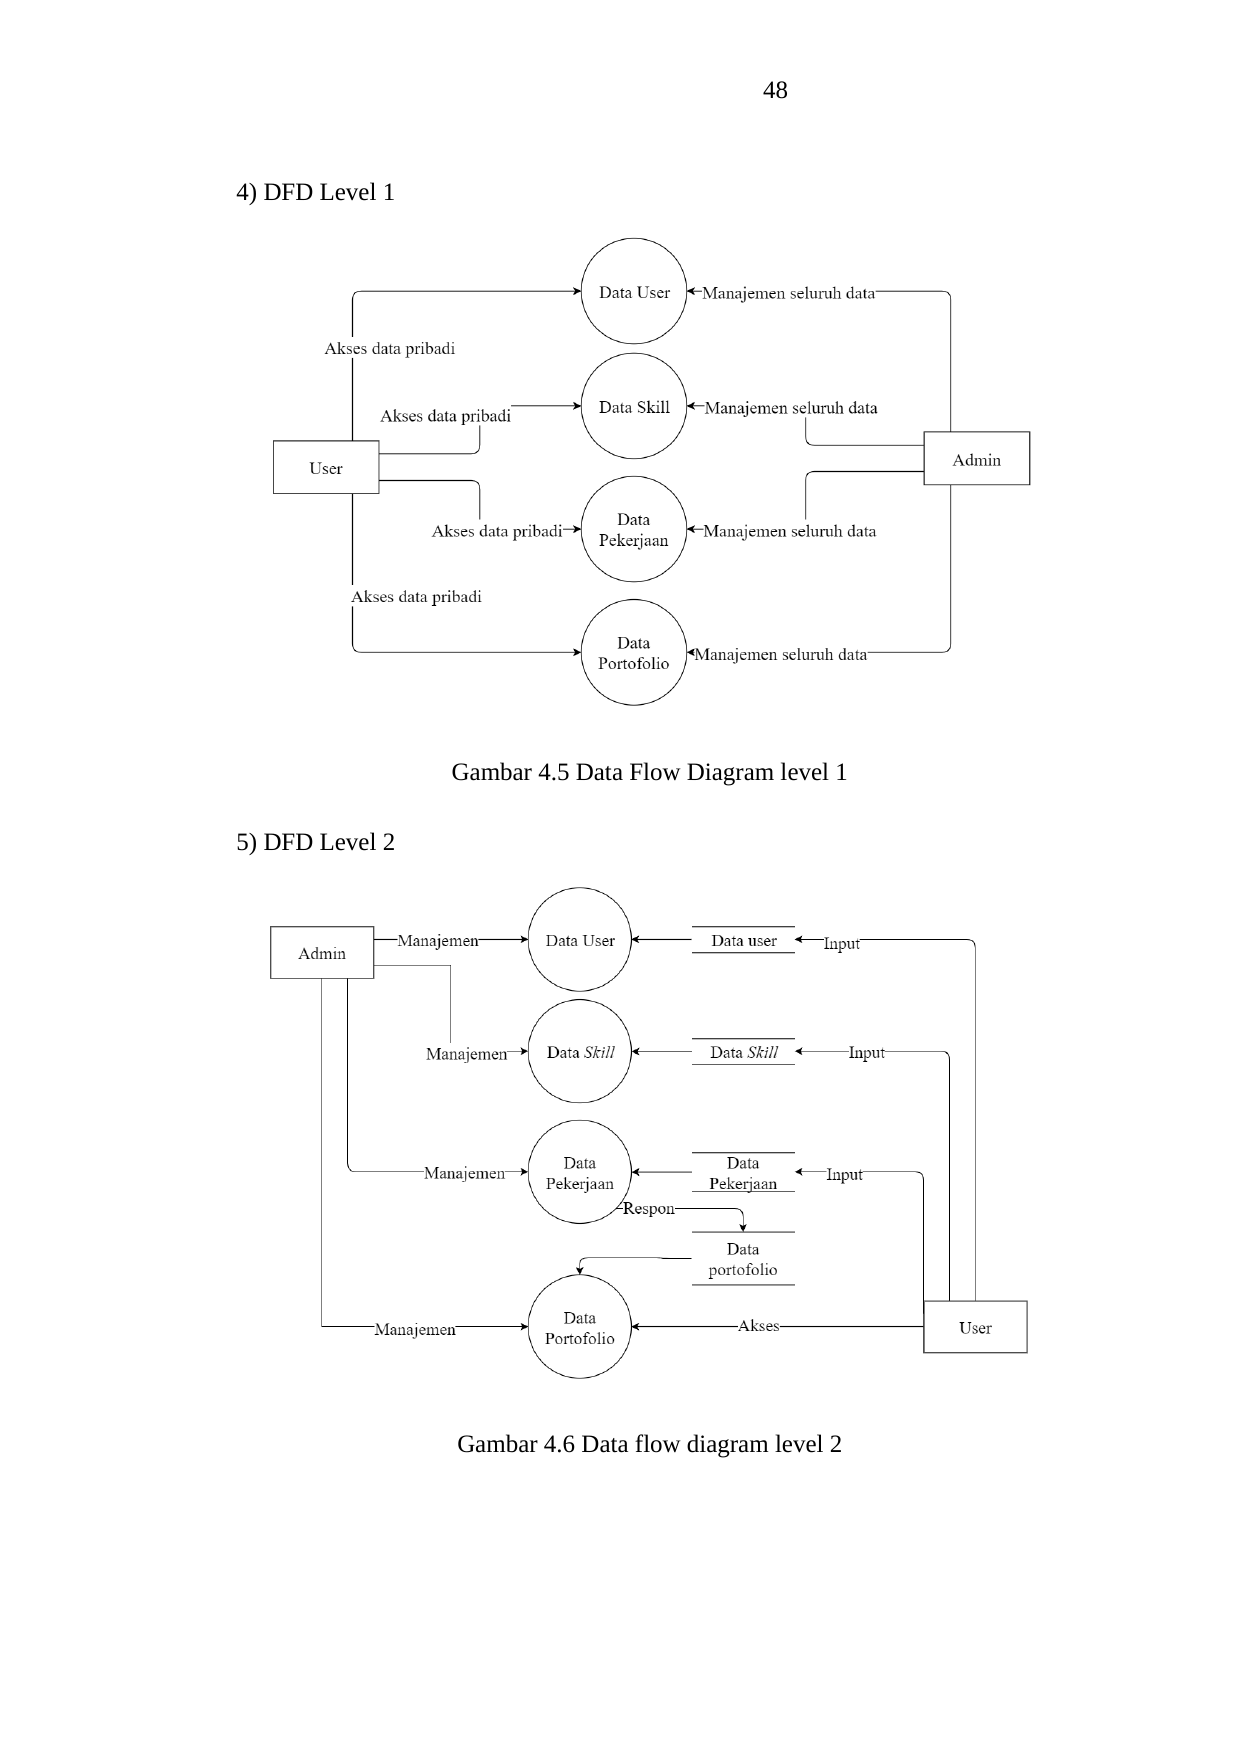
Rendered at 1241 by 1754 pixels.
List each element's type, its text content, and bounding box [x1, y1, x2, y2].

picture [268, 884, 1032, 1379]
list DFD Level 1 [236, 177, 1063, 206]
picture [267, 234, 1032, 707]
list DFD Level 2 [236, 827, 1063, 856]
subtitle Gambar 4.6 Data flow diagram level 2 [236, 1429, 1063, 1458]
subtitle Gambar 4.5 Data Flow Diagram level 1 [236, 757, 1063, 786]
